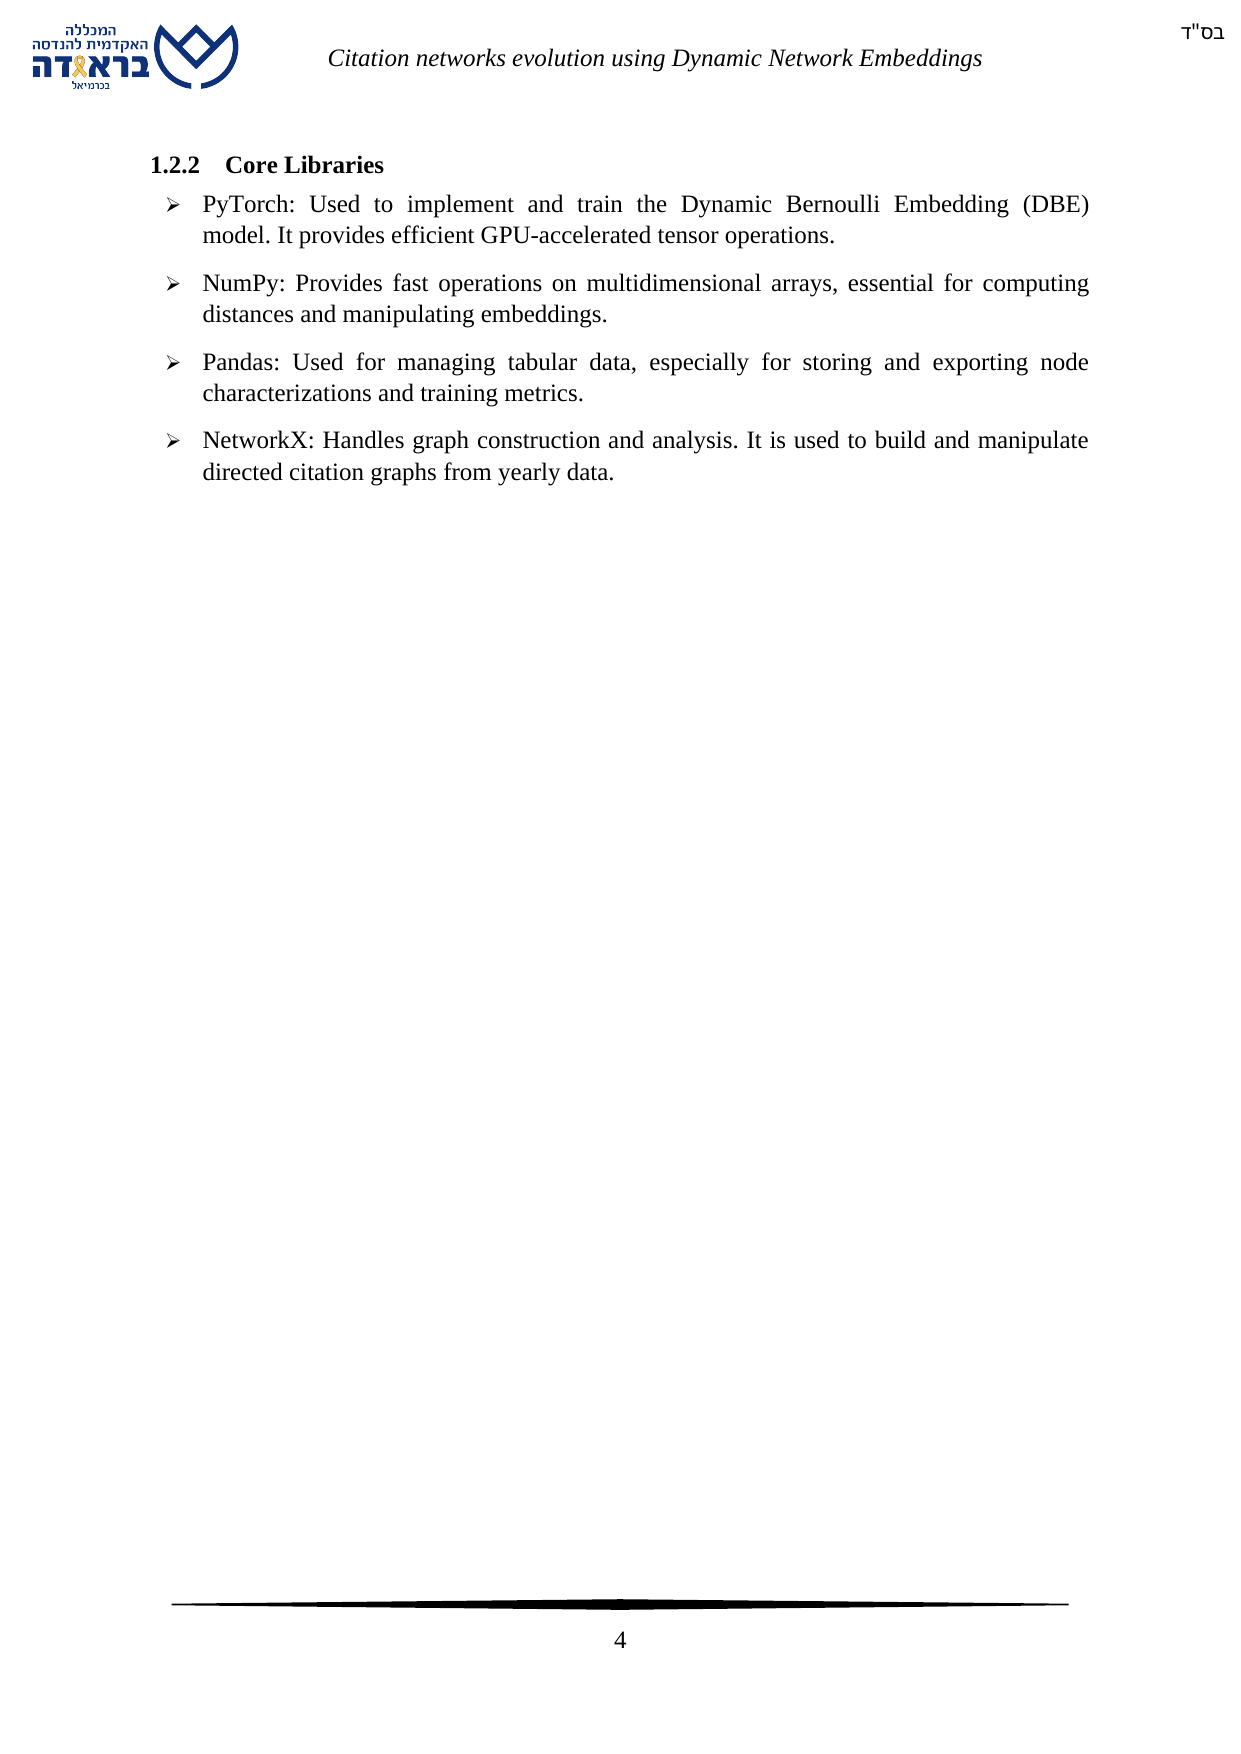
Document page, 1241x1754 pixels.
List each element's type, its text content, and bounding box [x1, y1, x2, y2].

picture [22, 18, 248, 93]
list NetworkX: Handles graph construction and analysis. It is used to build and manipulate directed citation graphs from yearly data. [165, 426, 1090, 485]
list Pandas: Used for managing tabular data, especially for storing and exporting node characterizations and training metrics. [165, 347, 1090, 407]
list NumPy: Provides fast operations on multidimensional arrays, essential for computing distances and manipulating embeddings. [165, 268, 1090, 328]
list PyTorch: Used to implement and train the Dynamic Bernoulli Embedding (DBE) model. It provides efficient GPU-accelerated tensor operations. [165, 189, 1090, 249]
subtitle Core Libraries [150, 150, 1090, 179]
